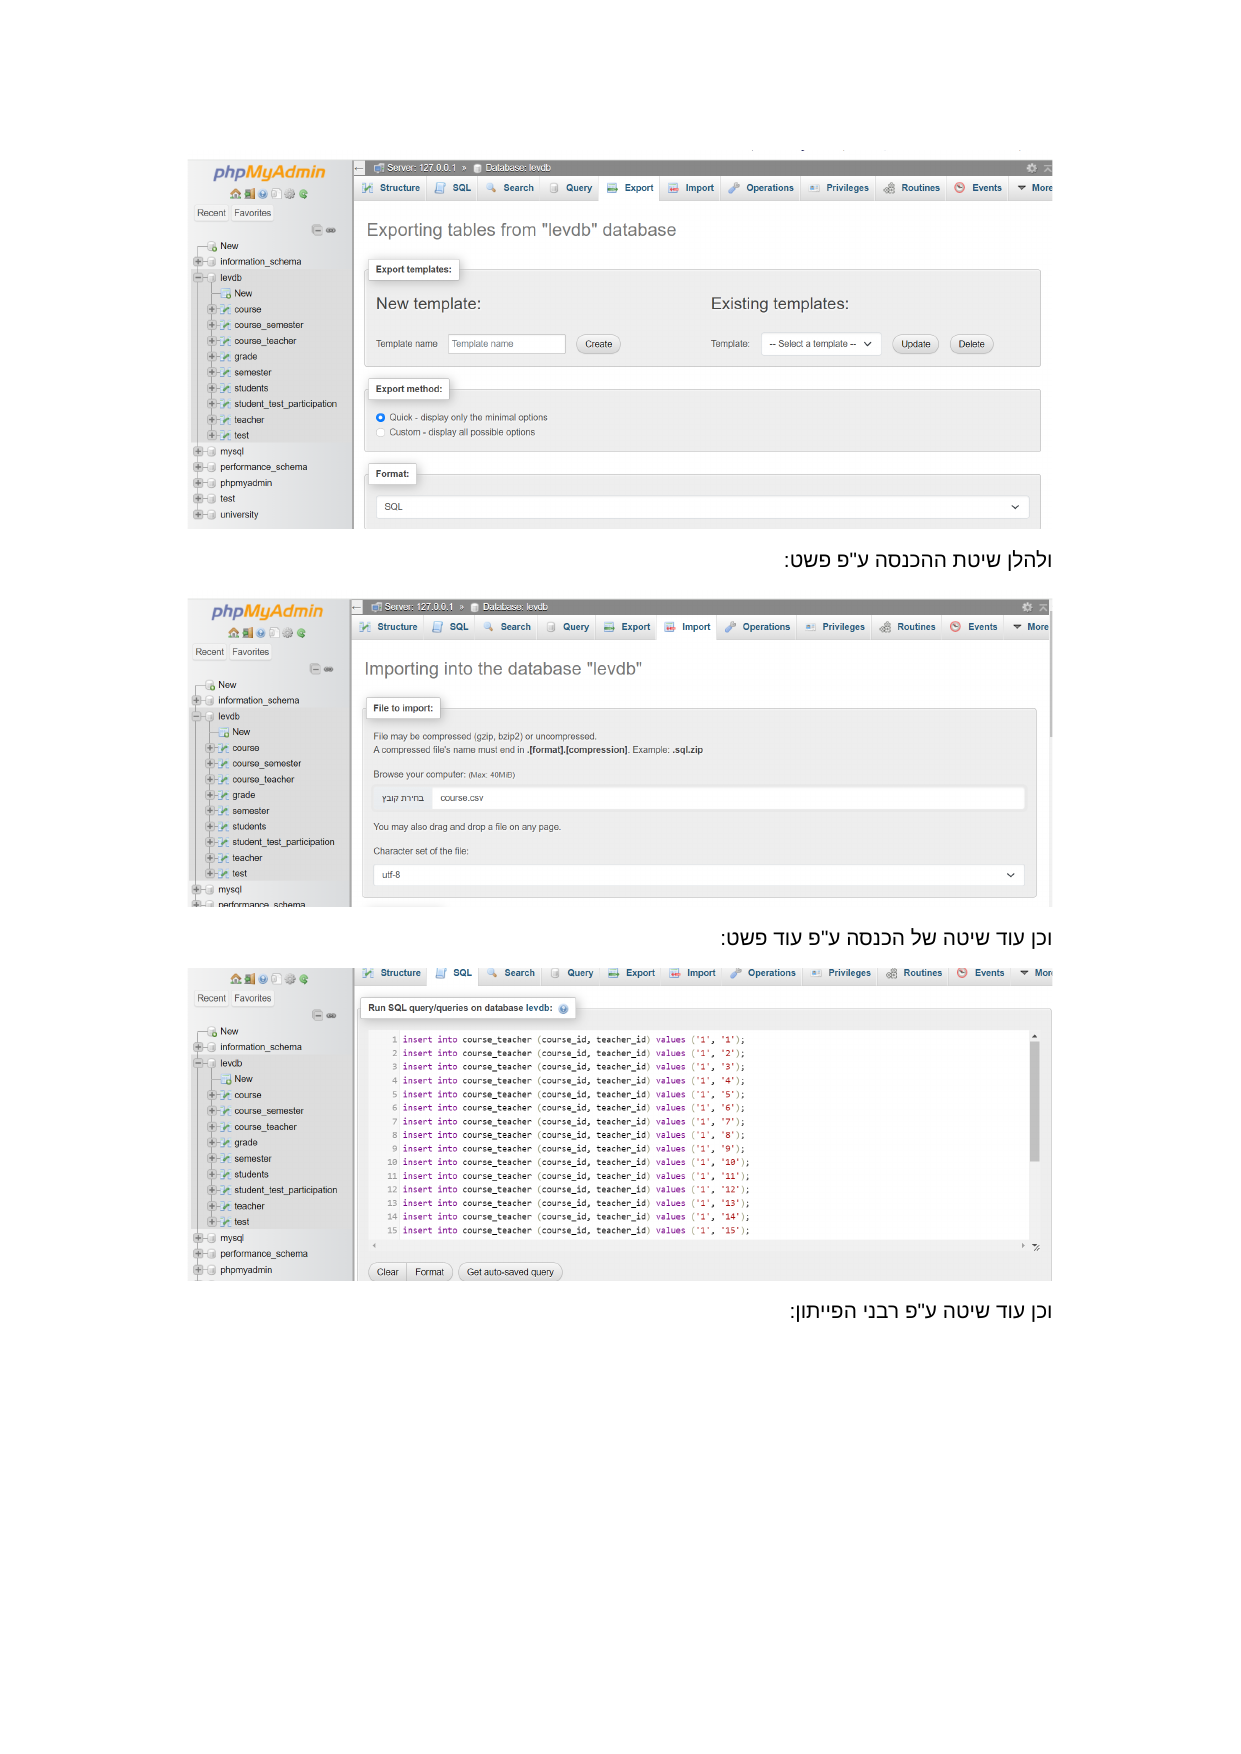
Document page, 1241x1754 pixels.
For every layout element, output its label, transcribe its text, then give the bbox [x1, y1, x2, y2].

picture [187, 150, 1053, 529]
text וכן עוד שיטה ע"פ רבני הפייתון: [187, 1299, 1053, 1323]
picture [187, 968, 1053, 1281]
text וכן עוד שיטה של הכנסה ע"פ עוד פשט: [187, 926, 1053, 949]
text ולהלן שיטת ההכנסה ע"פ פשט: [187, 548, 1053, 572]
picture [187, 590, 1053, 907]
